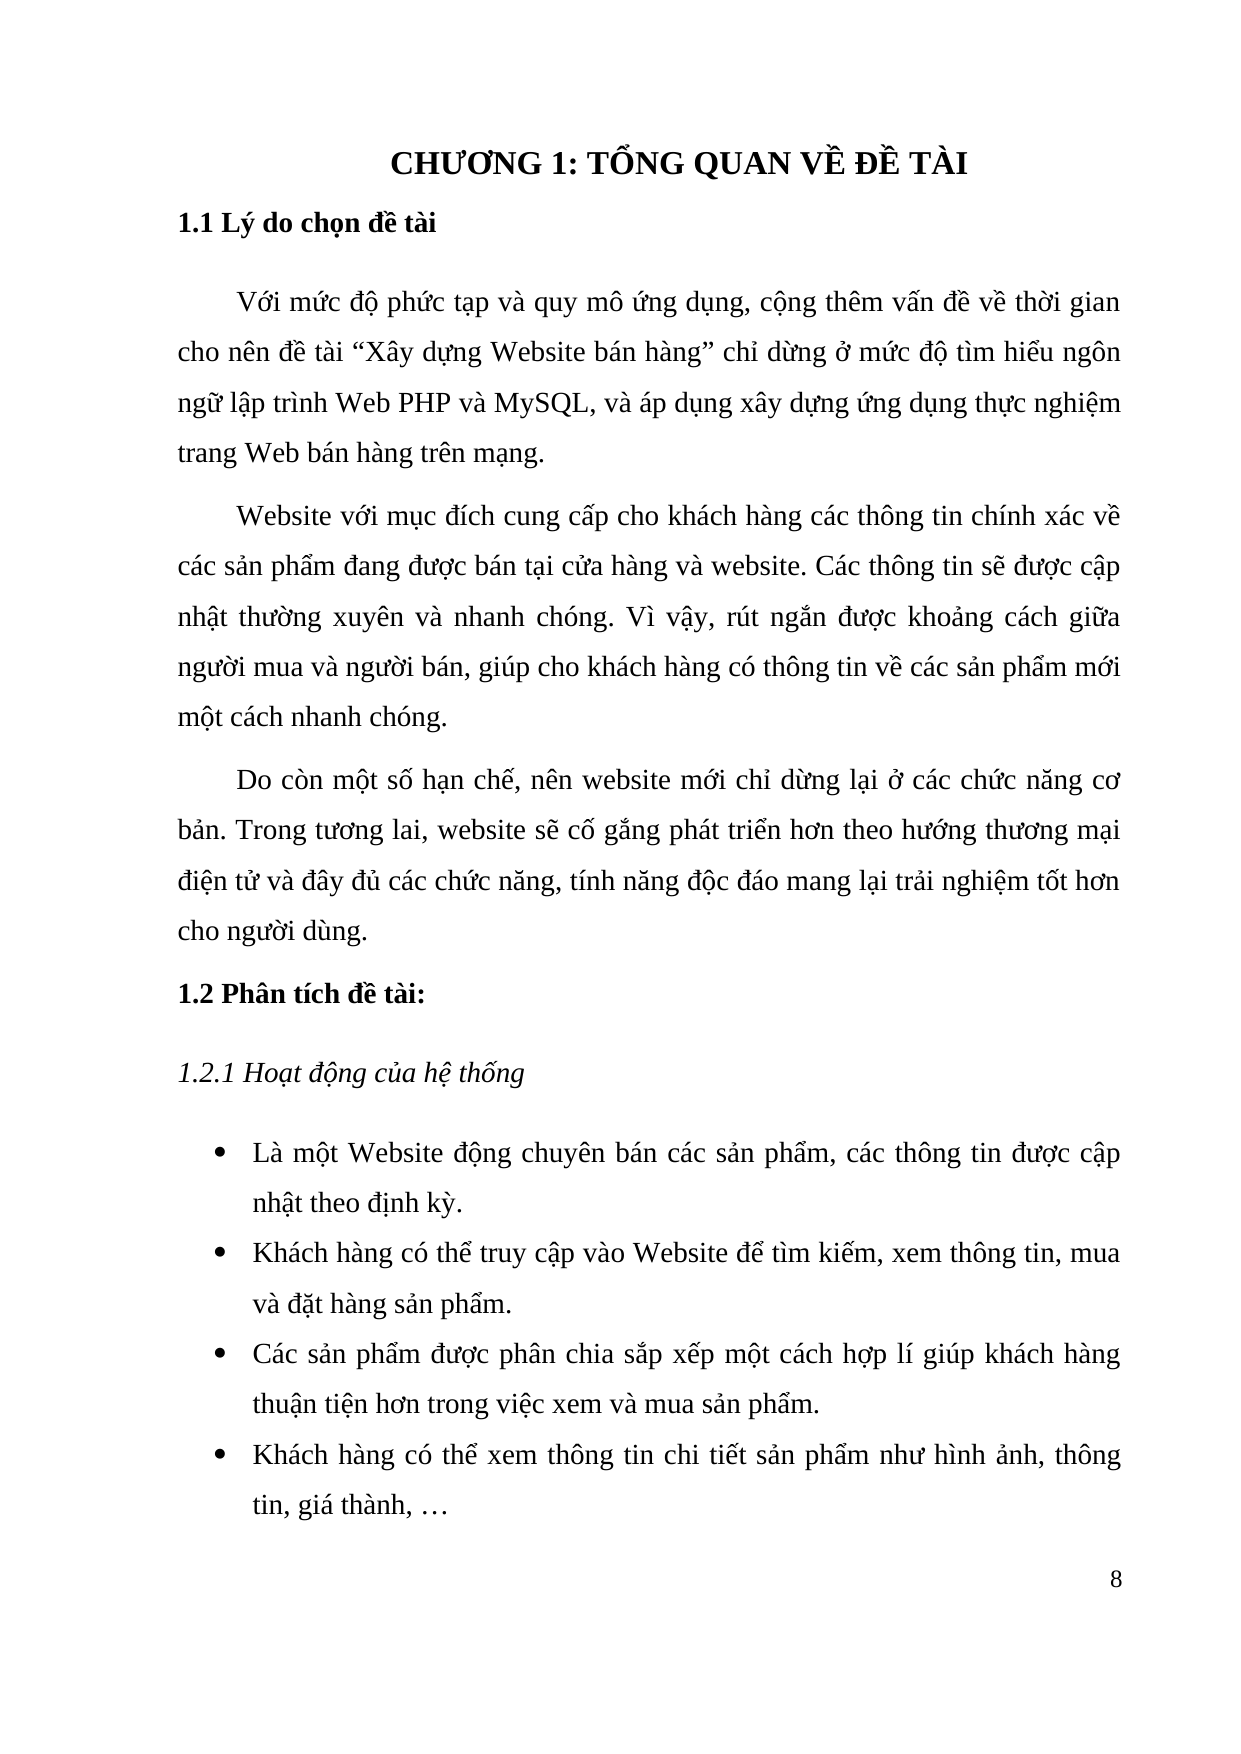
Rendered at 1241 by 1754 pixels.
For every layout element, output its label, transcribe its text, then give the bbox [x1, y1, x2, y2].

subtitle 1.1 Lý do chọn đề tài [177, 205, 1122, 238]
subtitle CHƯƠNG 1: TỔNG QUAN VỀ ĐỀ TÀI [177, 143, 1122, 181]
list Là một Website động chuyên bán các sản phẩm, các thông tin được cập nhật theo định kỳ. [215, 1135, 1122, 1219]
text Do còn một số hạn chế, nên website mới chỉ dừng lại ở các chức năng cơ bản. Trong tương lai, website sẽ cố gắng phát triển hơn theo hướng thương mại điện tử và đây đủ các chức năng, tính năng độc đáo mang lại trải nghiệm tốt hơn cho người dùng. [177, 762, 1122, 947]
subtitle 1.2.1 Hoạt động của hệ thống [177, 1055, 1122, 1089]
list Các sản phẩm được phân chia sắp xếp một cách hợp lí giúp khách hàng thuận tiện hơn trong việc xem và mua sản phẩm. [215, 1336, 1122, 1420]
list Khách hàng có thể truy cập vào Website để tìm kiếm, xem thông tin, mua và đặt hàng sản phẩm. [215, 1236, 1122, 1319]
text Website với mục đích cung cấp cho khách hàng các thông tin chính xác về các sản phẩm đang được bán tại cửa hàng và website. Các thông tin sẽ được cập nhật thường xuyên và nhanh chóng. Vì vậy, rút ngắn được khoảng cách giữa người mua và người bán, giúp cho khách hàng có thông tin về các sản phẩm mới một cách nhanh chóng. [177, 498, 1122, 733]
text Với mức độ phức tạp và quy mô ứng dụng, cộng thêm vấn đề về thời gian cho nên đề tài “Xây dựng Website bán hàng” chỉ dừng ở mức độ tìm hiểu ngôn ngữ lập trình Web PHP và MySQL, và áp dụng xây dựng ứng dụng thực nghiệm trang Web bán hàng trên mạng. [177, 284, 1122, 469]
subtitle 1.2 Phân tích đề tài: [177, 976, 1122, 1009]
list Khách hàng có thể xem thông tin chi tiết sản phẩm như hình ảnh, thông tin, giá thành, … [215, 1437, 1122, 1521]
